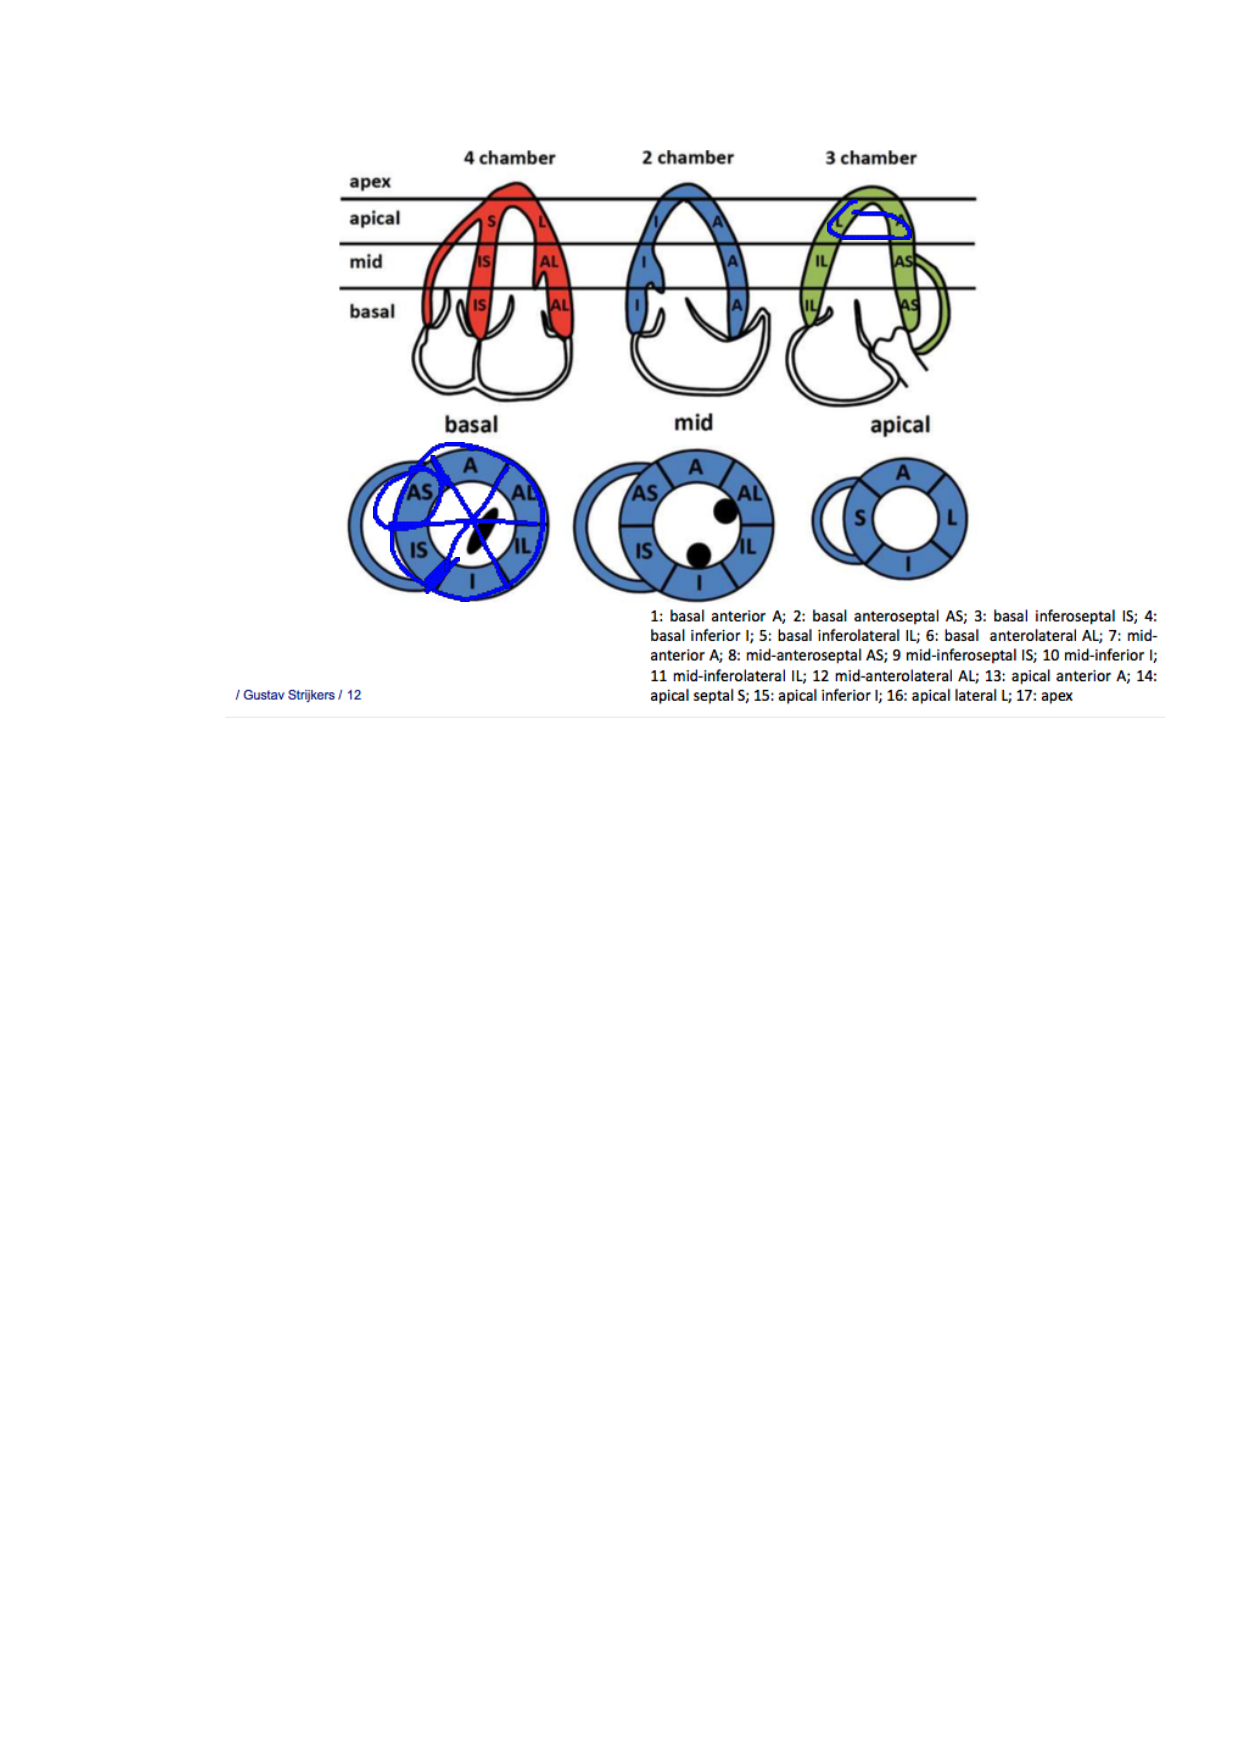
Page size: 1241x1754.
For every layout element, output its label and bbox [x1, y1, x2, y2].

picture [225, 150, 1165, 718]
